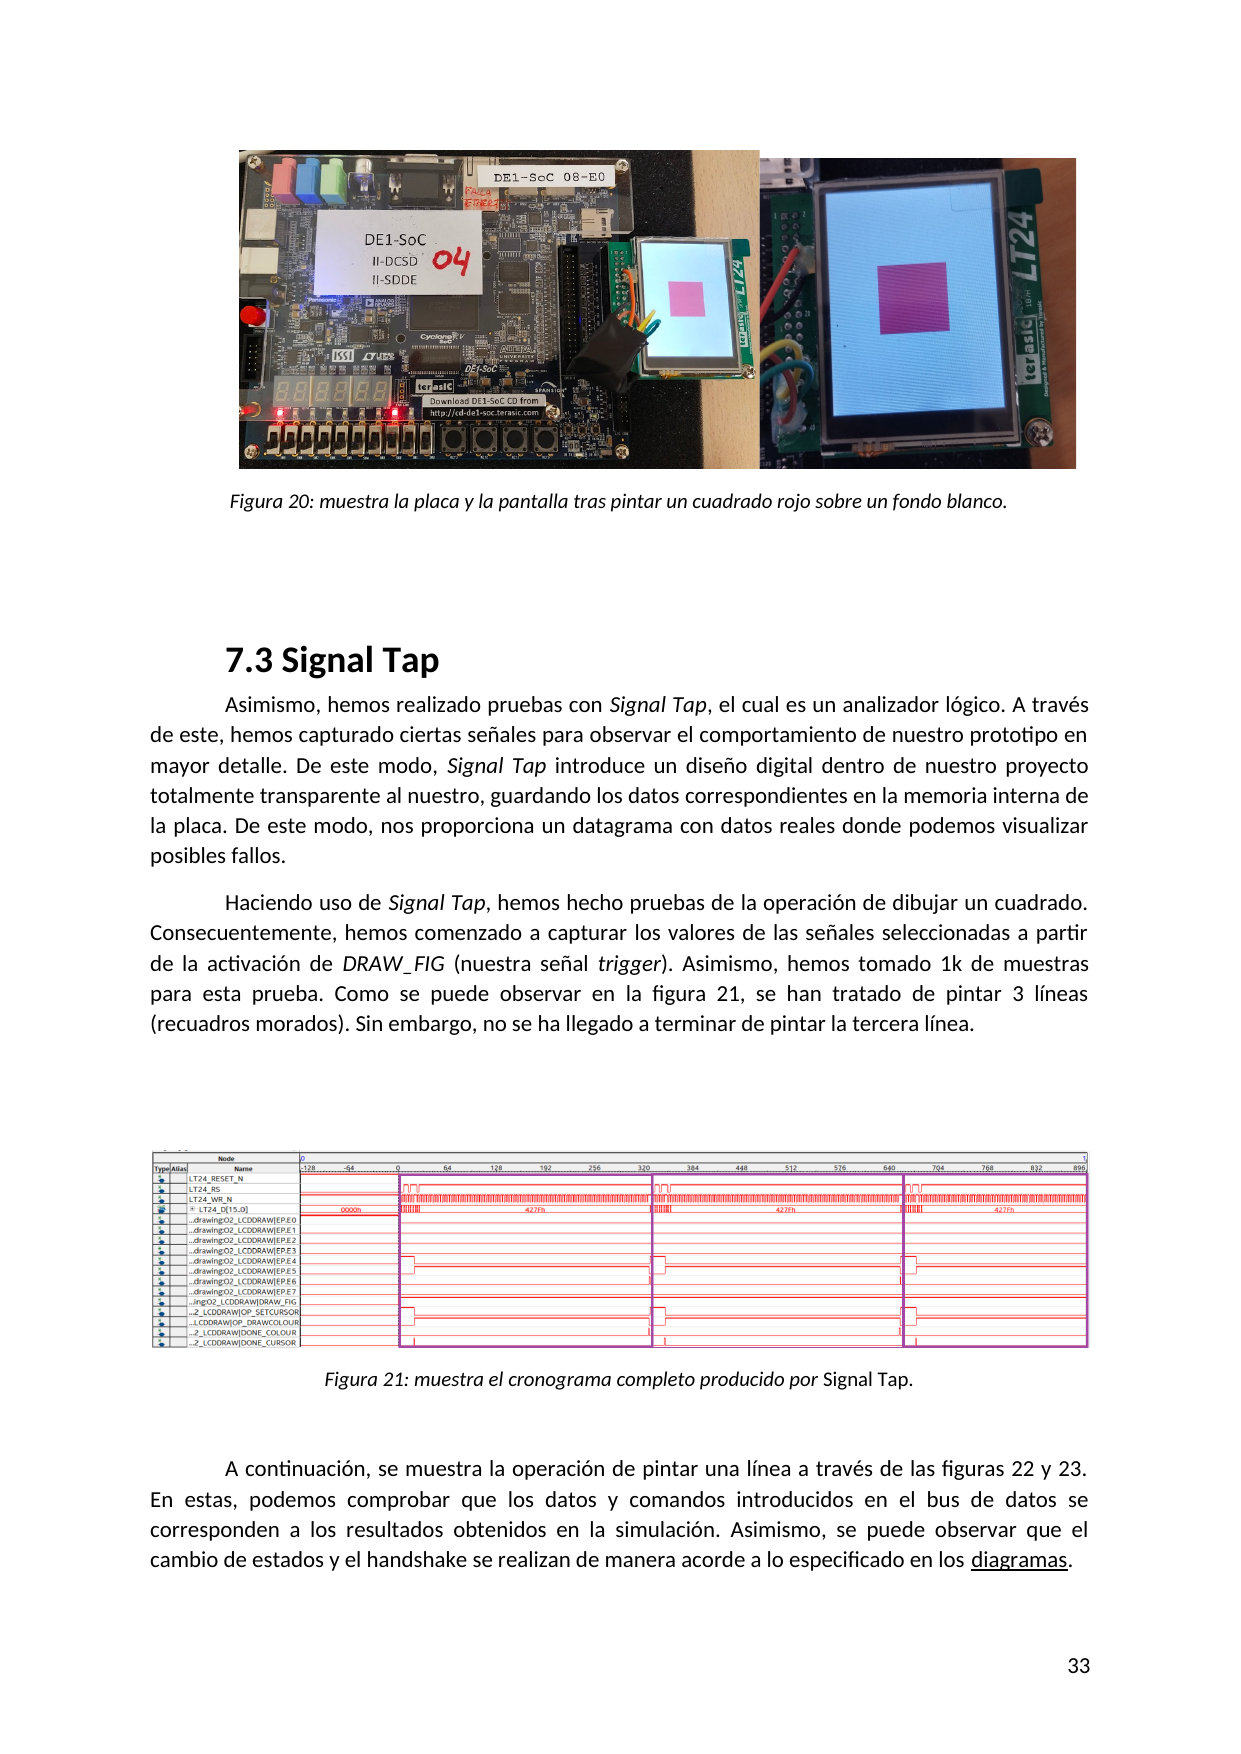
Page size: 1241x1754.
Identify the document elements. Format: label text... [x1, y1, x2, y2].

text Figura 20: muestra la placa y la pantalla tras pintar un cuadrado rojo sobre un fondo blanco. [150, 488, 1090, 513]
picture [239, 150, 1077, 469]
text Haciendo uso de Signal Tap, hemos hecho pruebas de la operación de dibujar un cuadrado. Consecuentemente, hemos comenzado a capturar los valores de las señales seleccionadas a partir de la activación de DRAW_FIG (nuestra señal trigger). Asimismo, hemos tomado 1k de muestras para esta prueba. Como se puede observar en la figura 21, se han tratado de pintar 3 líneas (recuadros morados). Sin embargo, no se ha llegado a terminar de pintar la tercera línea. [150, 888, 1090, 1037]
text A continuación, se muestra la operación de pintar una línea a través de las figuras 22 y 23. En estas, podemos comprobar que los datos y comandos introducidos en el bus de datos se corresponden a los resultados obtenidos en la simulación. Asimismo, se puede observar que el cambio de estados y el handshake se realizan de manera acorde a lo especificado en los diagramas. [150, 1454, 1090, 1573]
picture [150, 1149, 1091, 1348]
text Asimismo, hemos realizado pruebas con Signal Tap, el cual es un analizador lógico. A través de este, hemos capturado ciertas señales para observar el comportamiento de nuestro prototipo en mayor detalle. De este modo, Signal Tap introduce un diseño digital dentro de nuestro proyecto totalmente transparente al nuestro, guardando los datos correspondientes en la memoria interna de la placa. De este modo, nos proporciona un datagrama con datos reales donde podemos visualizar posibles fallos. [150, 690, 1090, 869]
text Figura 21: muestra el cronograma completo producido por Signal Tap. [150, 1366, 1090, 1392]
subtitle 7.3 Signal Tap [225, 636, 1090, 682]
